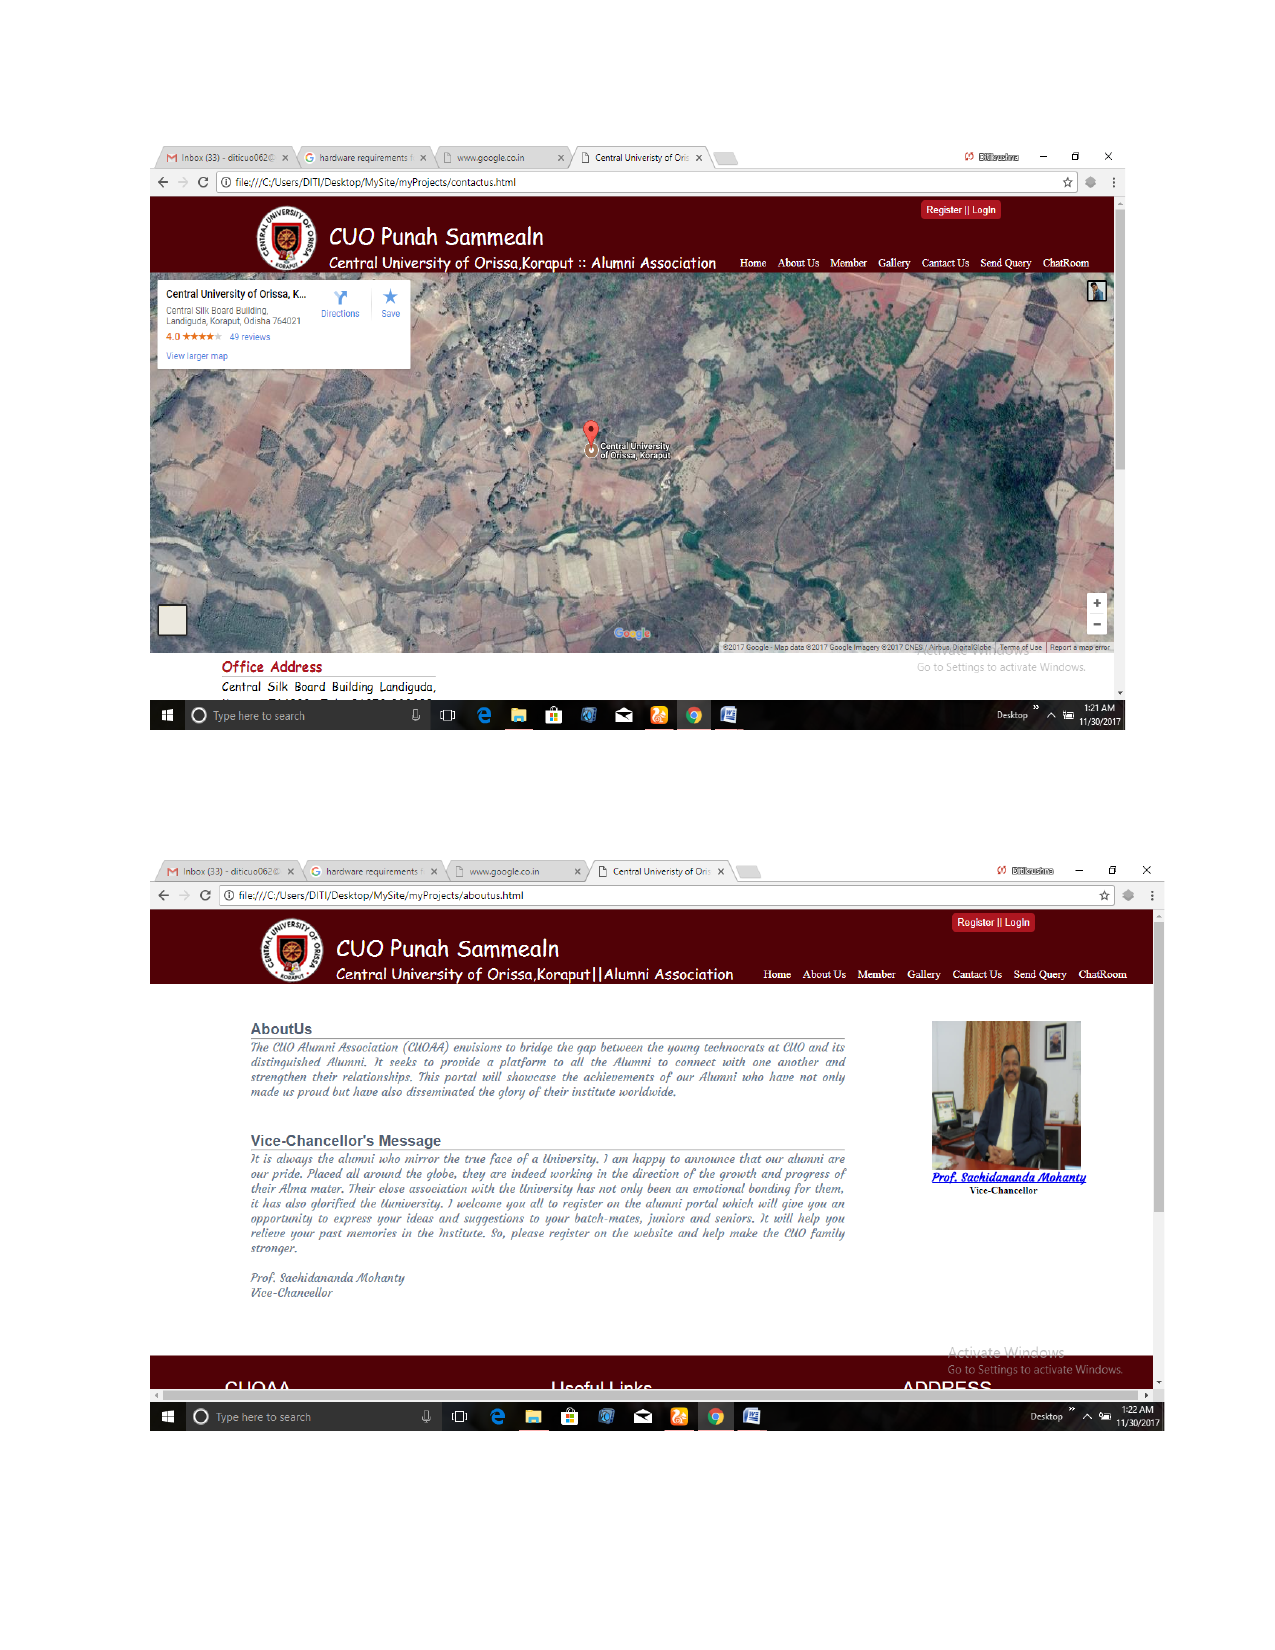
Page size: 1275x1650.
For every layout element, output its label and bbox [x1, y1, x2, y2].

picture [150, 146, 1125, 730]
picture [150, 860, 1165, 1431]
